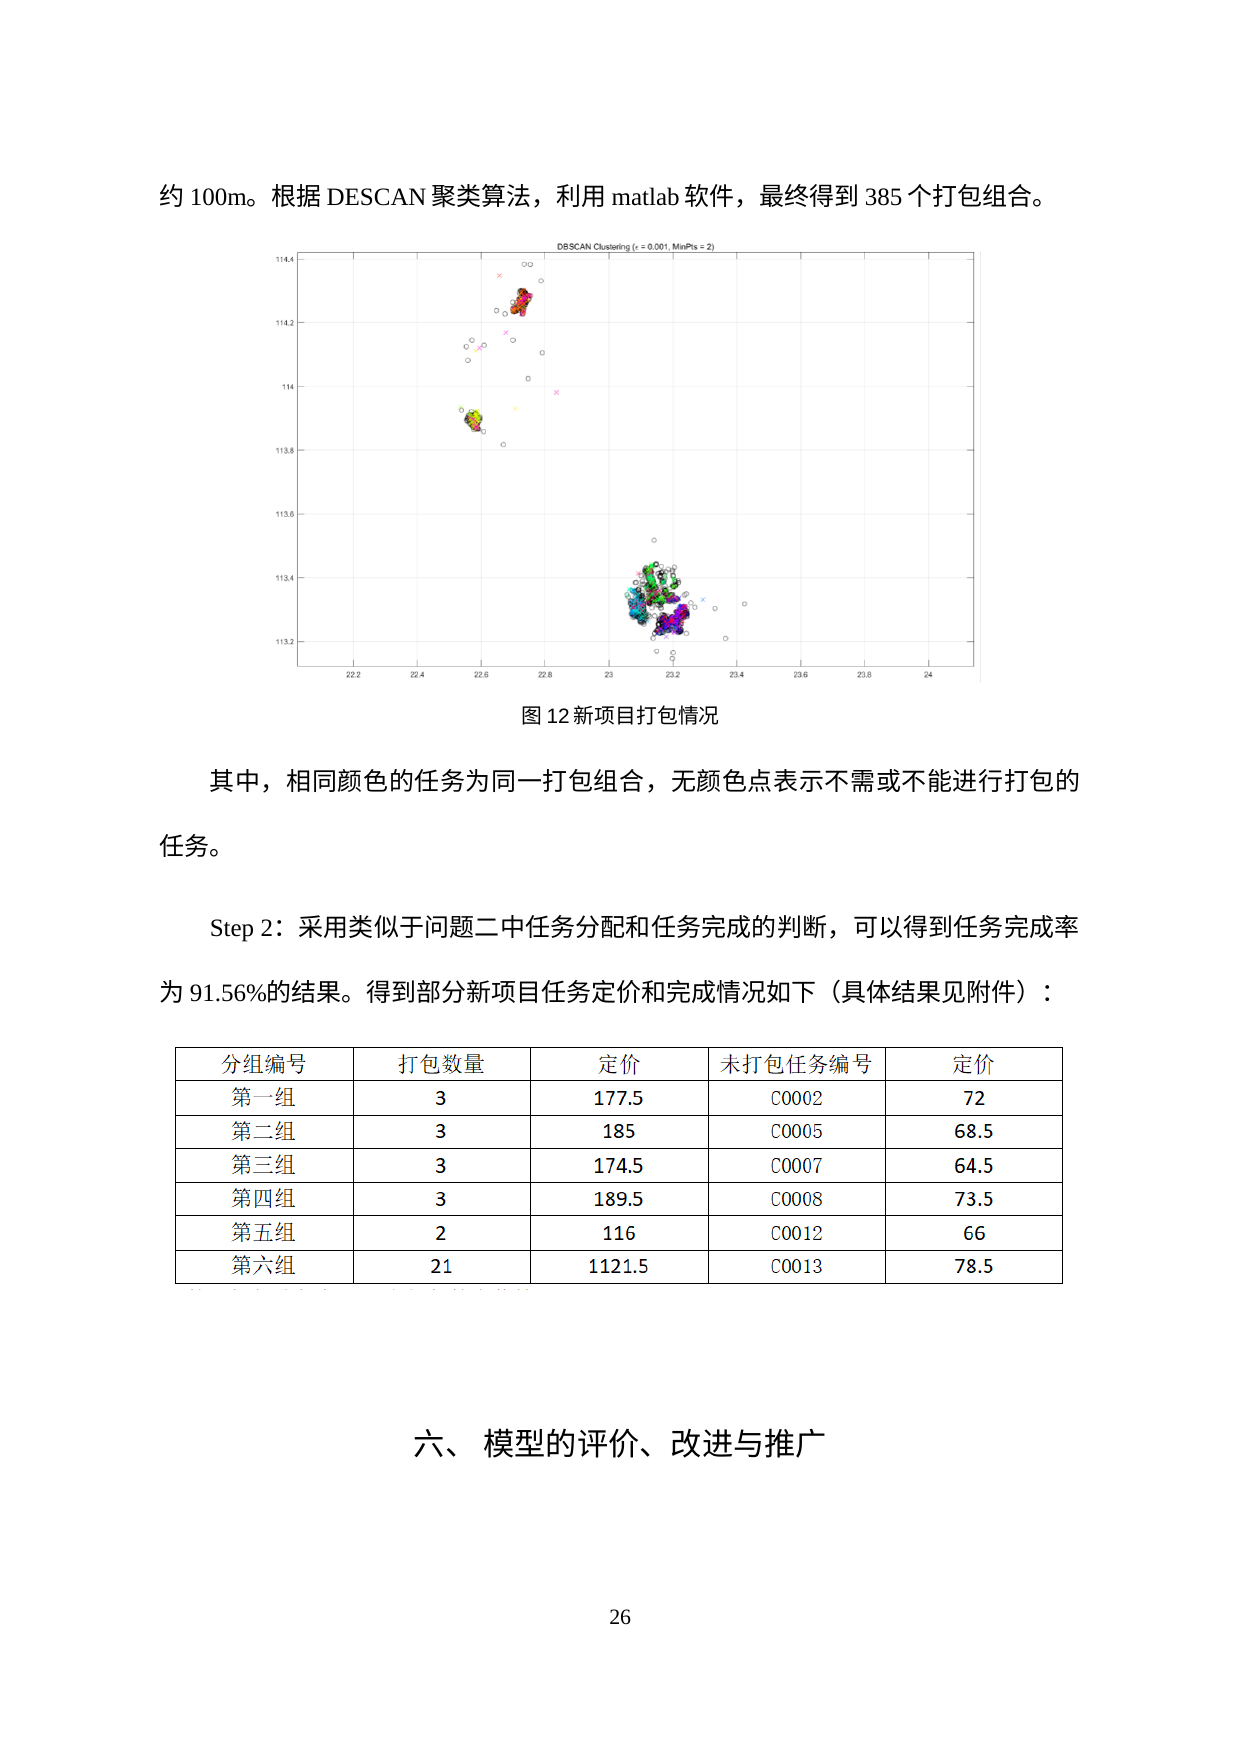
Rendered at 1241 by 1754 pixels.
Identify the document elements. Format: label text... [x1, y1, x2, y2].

text Step 2：采用类似于问题二中任务分配和任务完成的判断，可以得到任务完成率为91.56%的结果。得到部分新项目任务定价和完成情况如下（具体结果见附件）： [159, 893, 1081, 1023]
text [159, 162, 1081, 227]
subtitle 模型的评价、改进与推广 [184, 1409, 1056, 1474]
picture [259, 243, 981, 683]
text 图 12新项目打包情况 [159, 698, 1081, 731]
picture [159, 1039, 1080, 1290]
text 其中，相同颜色的任务为同一打包组合，无颜色点表示不需或不能进行打包的任务。 [159, 747, 1081, 877]
